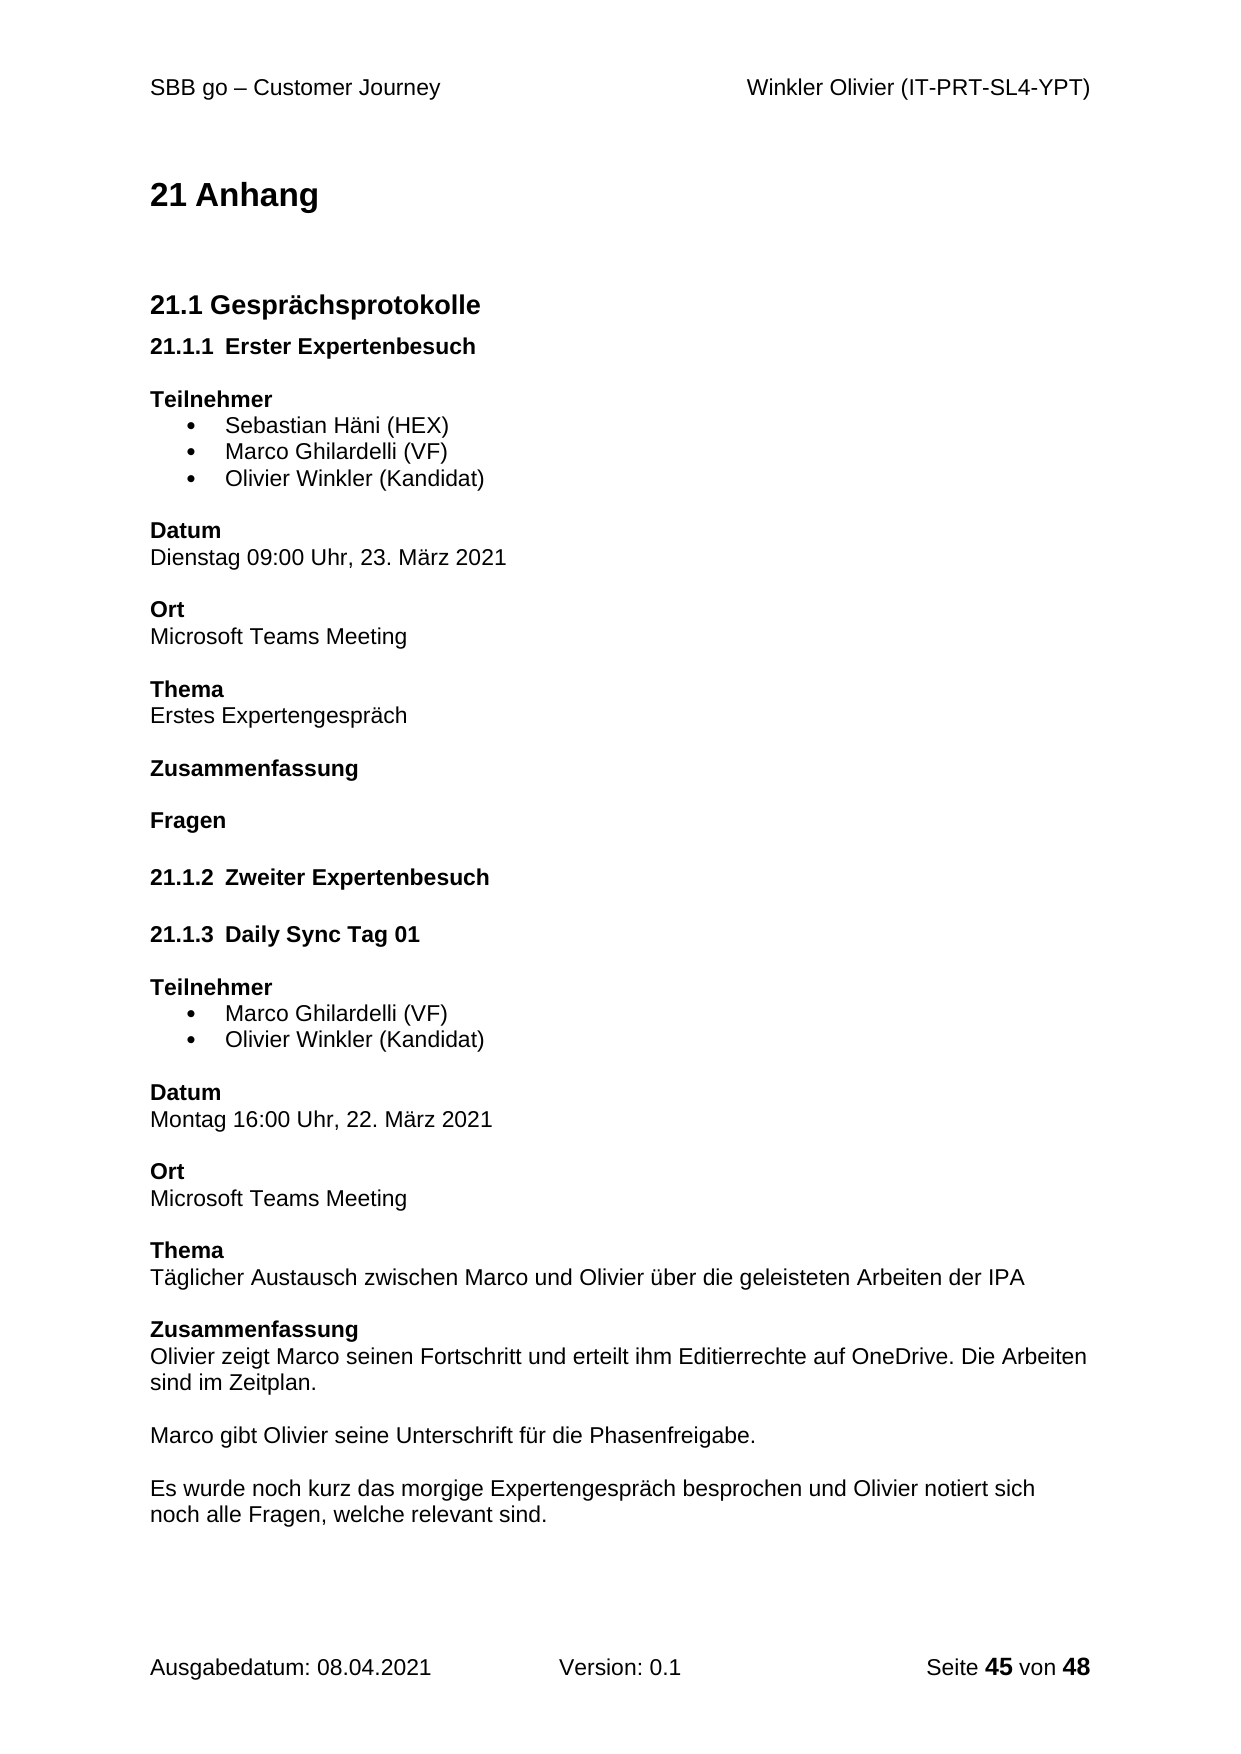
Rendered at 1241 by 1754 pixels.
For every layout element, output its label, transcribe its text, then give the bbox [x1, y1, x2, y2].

text Erstes Expertengespräch [150, 702, 1090, 728]
subtitle Zweiter Expertenbesuch [150, 864, 1090, 891]
text Thema [150, 676, 1090, 702]
text Zusammenfassung [150, 754, 1090, 781]
list Olivier Winkler (Kandidat) [187, 465, 1090, 491]
text Montag 16:00 Uhr, 22. März 2021 [150, 1106, 1090, 1132]
list Marco Ghilardelli (VF) [187, 438, 1090, 465]
text Es wurde noch kurz das morgige Expertengespräch besprochen und Olivier notiert sich noch alle Fragen, welche relevant sind. [150, 1474, 1090, 1527]
text Microsoft Teams Meeting [150, 623, 1090, 649]
text Microsoft Teams Meeting [150, 1184, 1090, 1211]
subtitle Gesprächsprotokolle [150, 289, 1090, 320]
list Sebastian Häni (HEX) [187, 412, 1090, 438]
text Fragen [150, 807, 1090, 834]
text Datum [150, 517, 1090, 544]
text Teilnehmer [150, 386, 1090, 412]
text Ort [150, 1158, 1090, 1184]
list Olivier Winkler (Kandidat) [187, 1026, 1090, 1053]
text Ort [150, 596, 1090, 623]
text Olivier zeigt Marco seinen Fortschritt und erteilt ihm Editierrechte auf OneDrive. Die Arbeiten sind im Zeitplan. [150, 1343, 1090, 1395]
text Dienstag 09:00 Uhr, 23. März 2021 [150, 544, 1090, 570]
text Thema [150, 1237, 1090, 1264]
subtitle Daily Sync Tag 01 [150, 921, 1090, 947]
text Marco gibt Olivier seine Unterschrift für die Phasenfreigabe. [150, 1422, 1090, 1448]
subtitle Erster Expertenbesuch [150, 333, 1090, 359]
text Teilnehmer [150, 974, 1090, 1000]
text Zusammenfassung [150, 1316, 1090, 1343]
list Marco Ghilardelli (VF) [187, 1000, 1090, 1026]
text Datum [150, 1079, 1090, 1106]
subtitle Anhang [150, 175, 1090, 213]
text Täglicher Austausch zwischen Marco und Olivier über die geleisteten Arbeiten der IPA [150, 1264, 1090, 1290]
